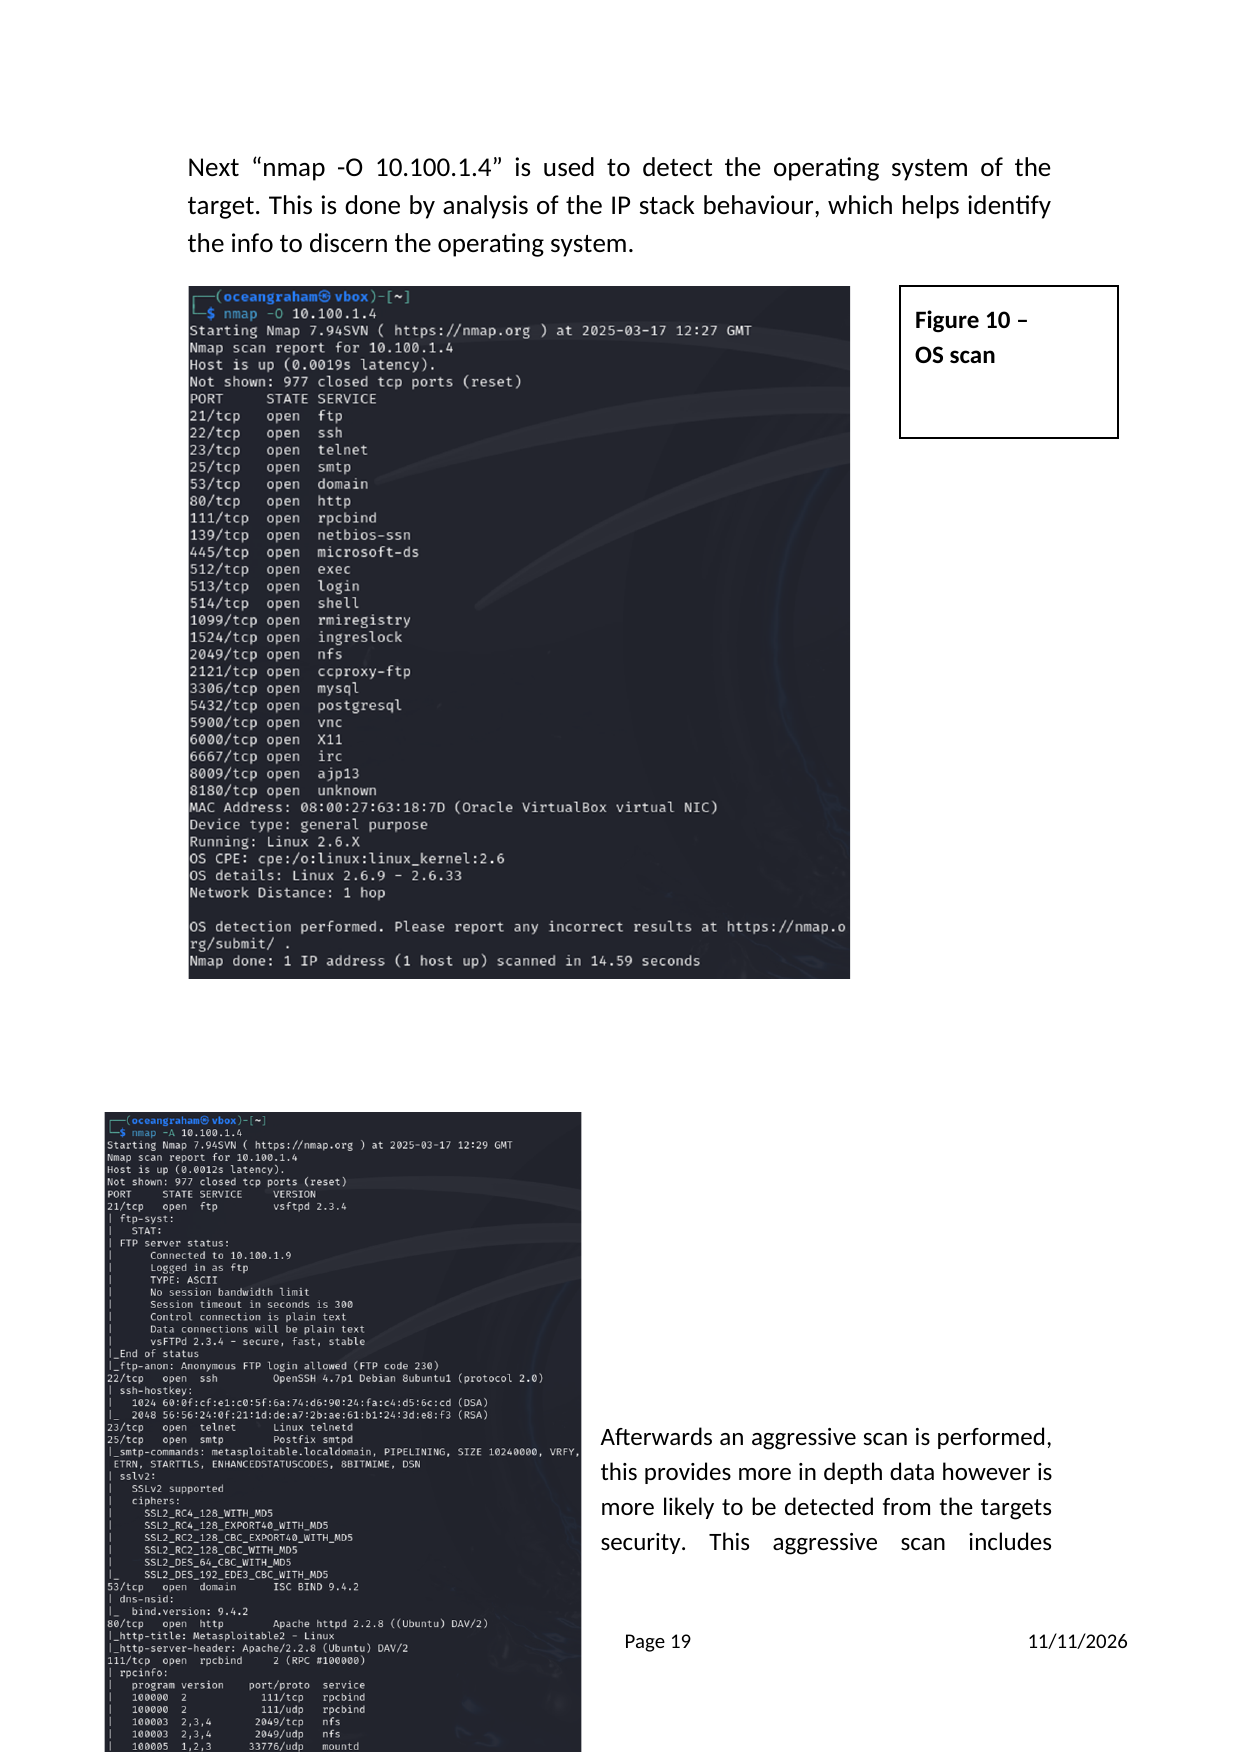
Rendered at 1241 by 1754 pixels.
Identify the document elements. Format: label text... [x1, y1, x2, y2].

picture [103, 1112, 582, 1751]
text Next “nmap -O 10.100.1.4” is used to detect the operating system of the target. This is done by analysis of the IP stack behaviour, which helps identify the info to discern the operating system. [187, 150, 1053, 259]
picture [187, 286, 850, 976]
